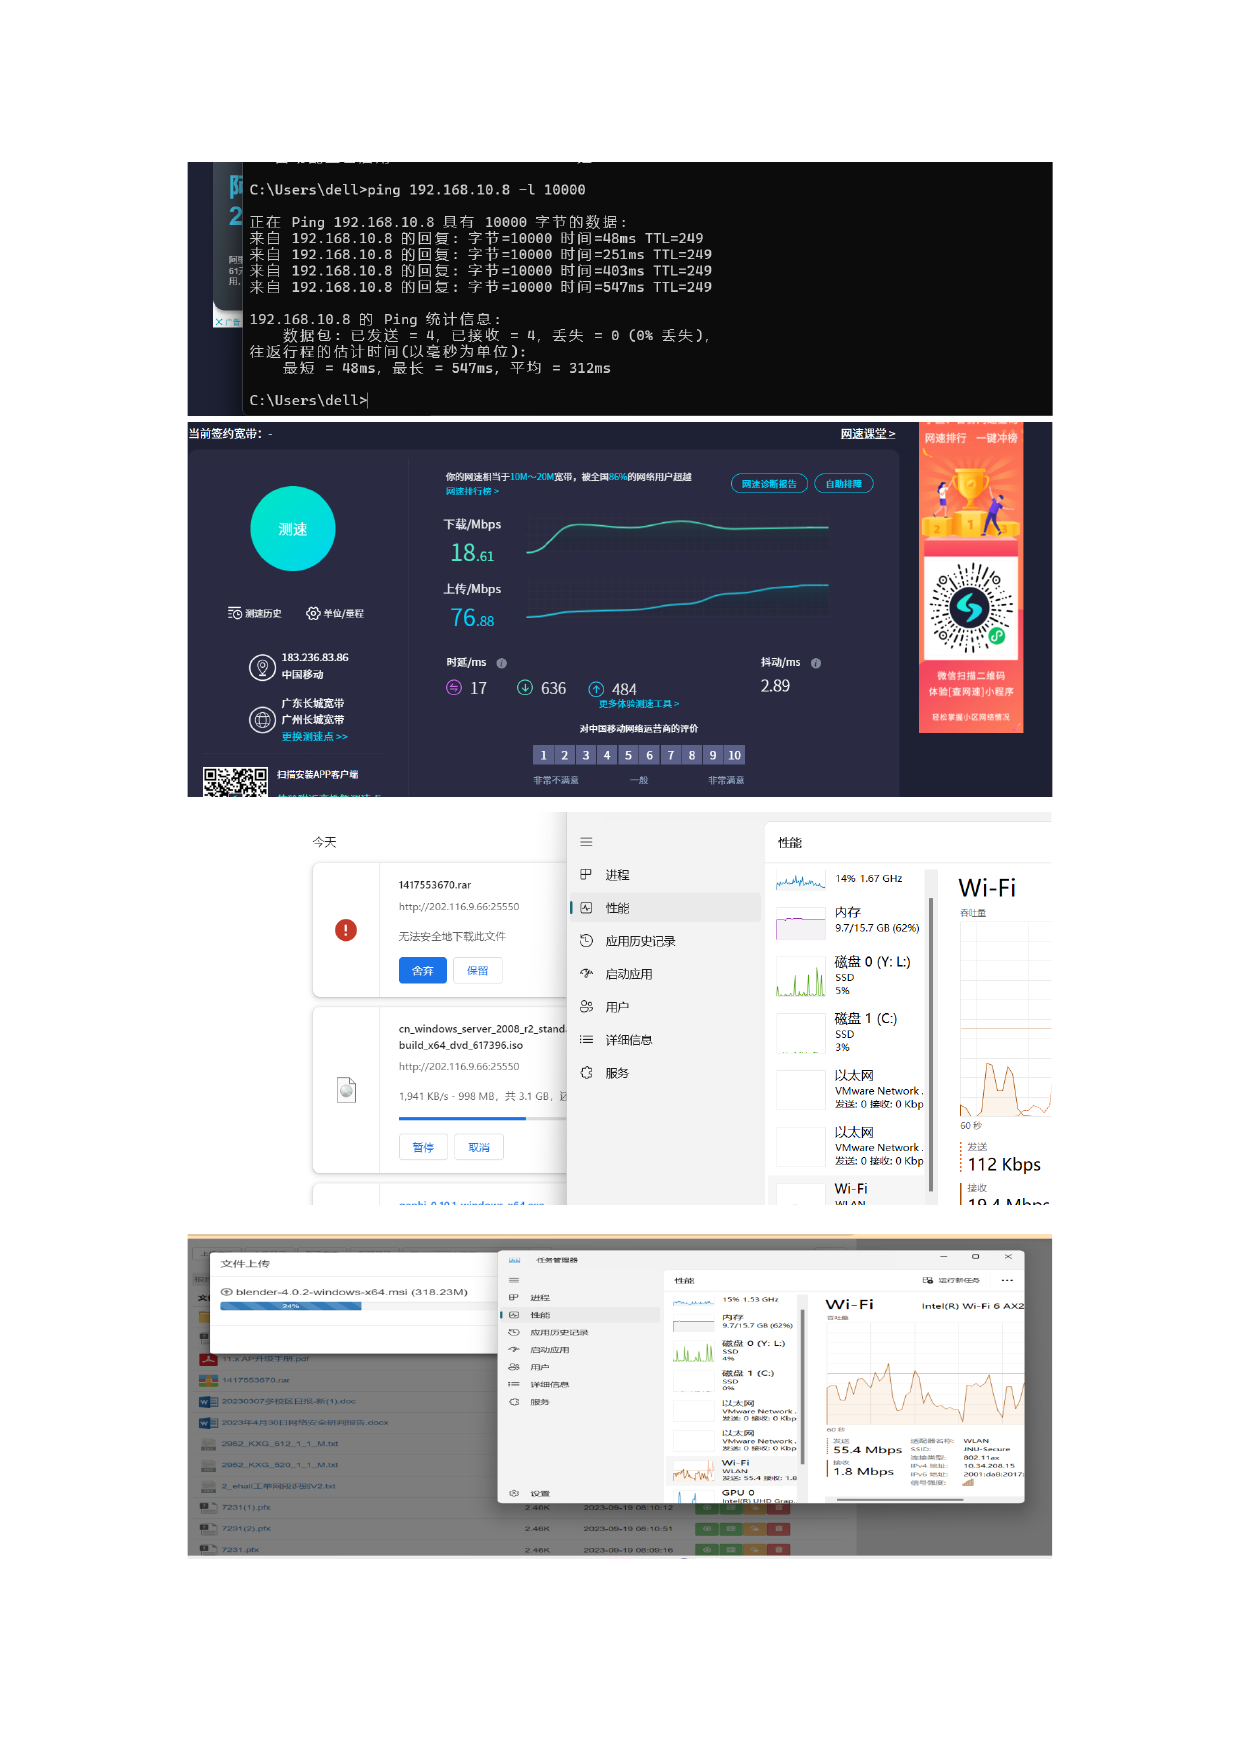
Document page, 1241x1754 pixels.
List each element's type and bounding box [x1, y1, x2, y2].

picture [187, 812, 1052, 1205]
picture [187, 162, 1053, 416]
picture [187, 422, 1053, 797]
picture [187, 1234, 1053, 1559]
